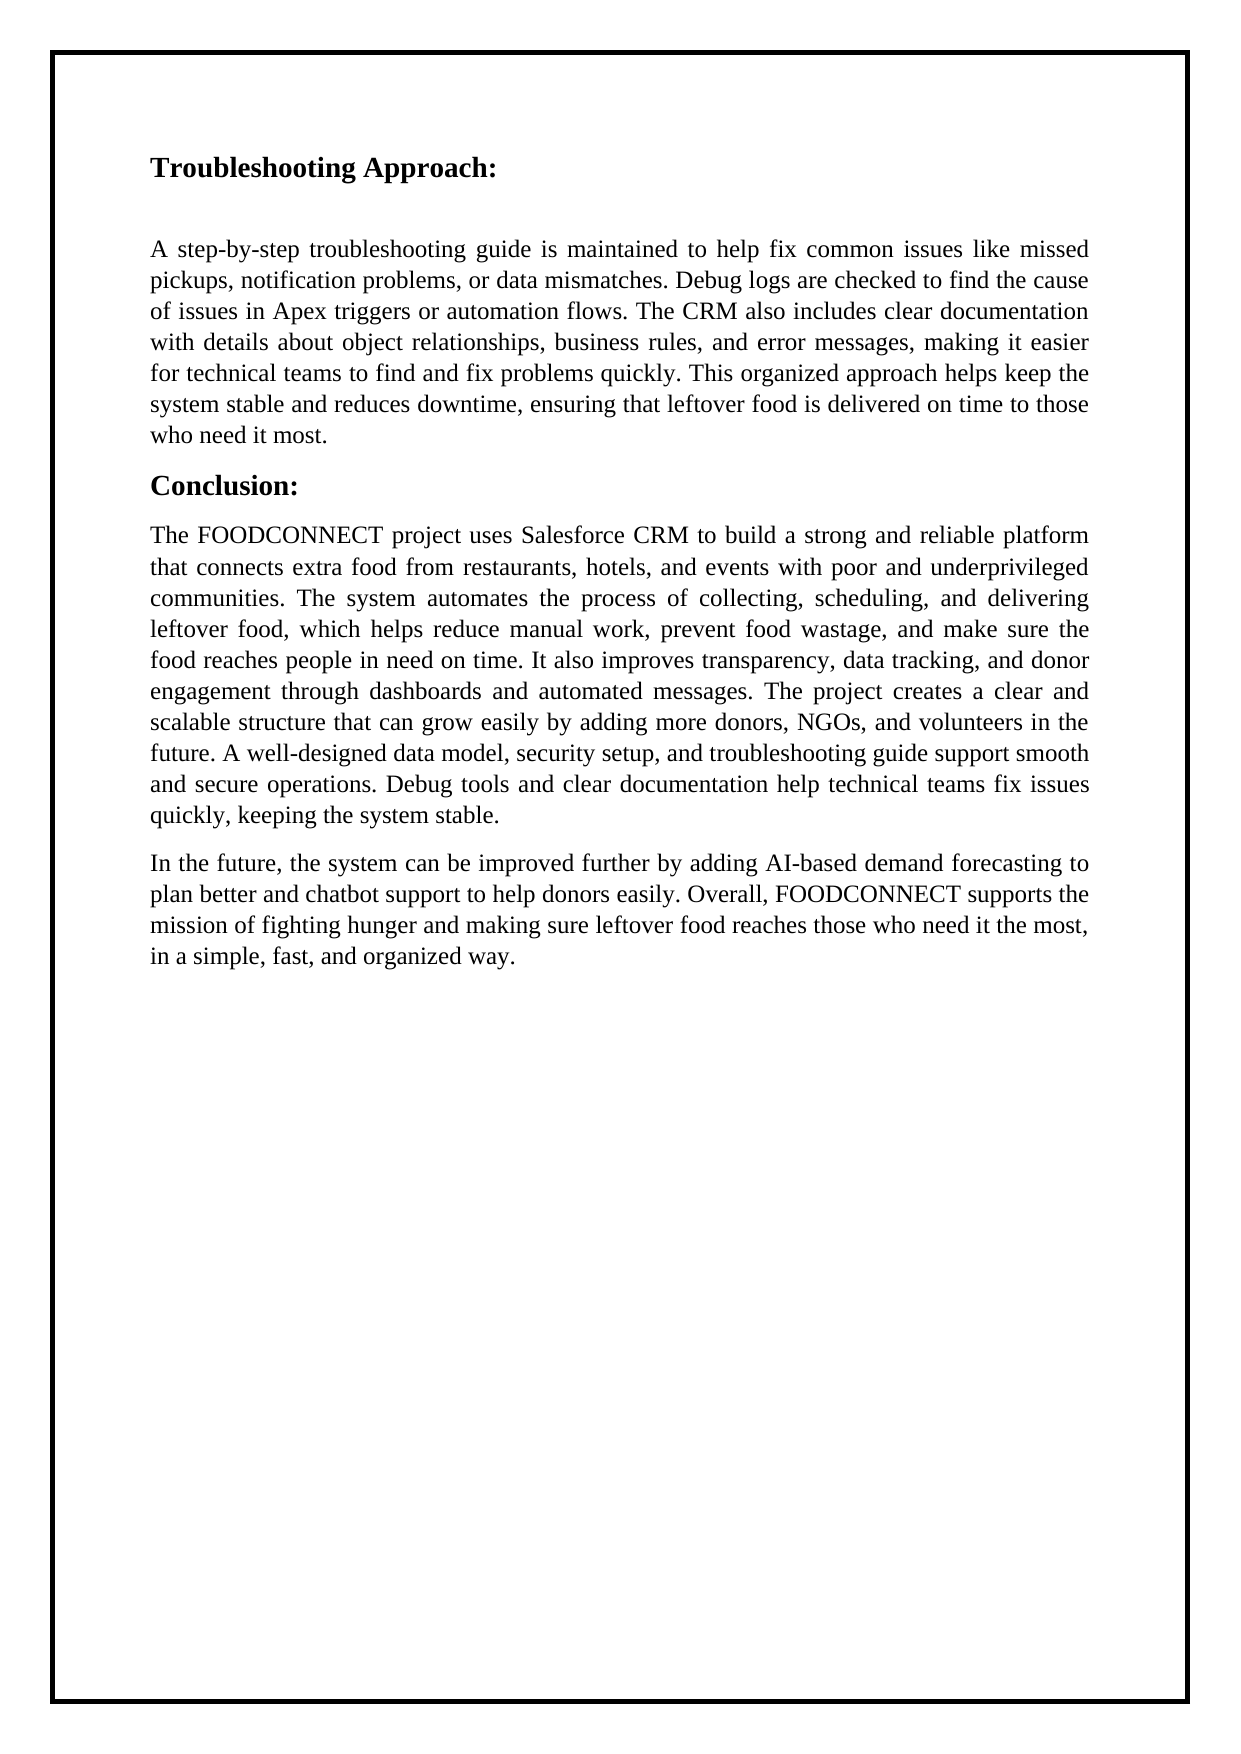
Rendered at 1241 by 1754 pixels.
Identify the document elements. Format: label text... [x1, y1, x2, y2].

text The FOODCONNECT project uses Salesforce CRM to build a strong and reliable platform that connects extra food from restaurants, hotels, and events with poor and underprivileged communities. The system automates the process of collecting, scheduling, and delivering leftover food, which helps reduce manual work, prevent food wastage, and make sure the food reaches people in need on time. It also improves transparency, data tracking, and donor engagement through dashboards and automated messages. The project creates a clear and scalable structure that can grow easily by adding more donors, NGOs, and volunteers in the future. A well-designed data model, security setup, and troubleshooting guide support smooth and secure operations. Debug tools and clear documentation help technical teams fix issues quickly, keeping the system stable. [150, 521, 1090, 829]
text Troubleshooting Approach: [150, 150, 1090, 183]
text In the future, the system can be improved further by adding AI-based demand forecasting to plan better and chatbot support to help donors easily. Overall, FOODCONNECT supports the mission of fighting hunger and making sure leftover food reaches those who need it the most, in a simple, fast, and organized way. [150, 848, 1090, 969]
text A step-by-step troubleshooting guide is maintained to help fix common issues like missed pickups, notification problems, or data mismatches. Debug logs are checked to find the cause of issues in Apex triggers or automation flows. The CRM also includes clear documentation with details about object relationships, business rules, and error messages, making it easier for technical teams to find and fix problems quickly. This organized approach helps keep the system stable and reduces downtime, ensuring that leftover food is delivered on time to those who need it most. [150, 203, 1090, 449]
text Conclusion: [150, 468, 1090, 501]
